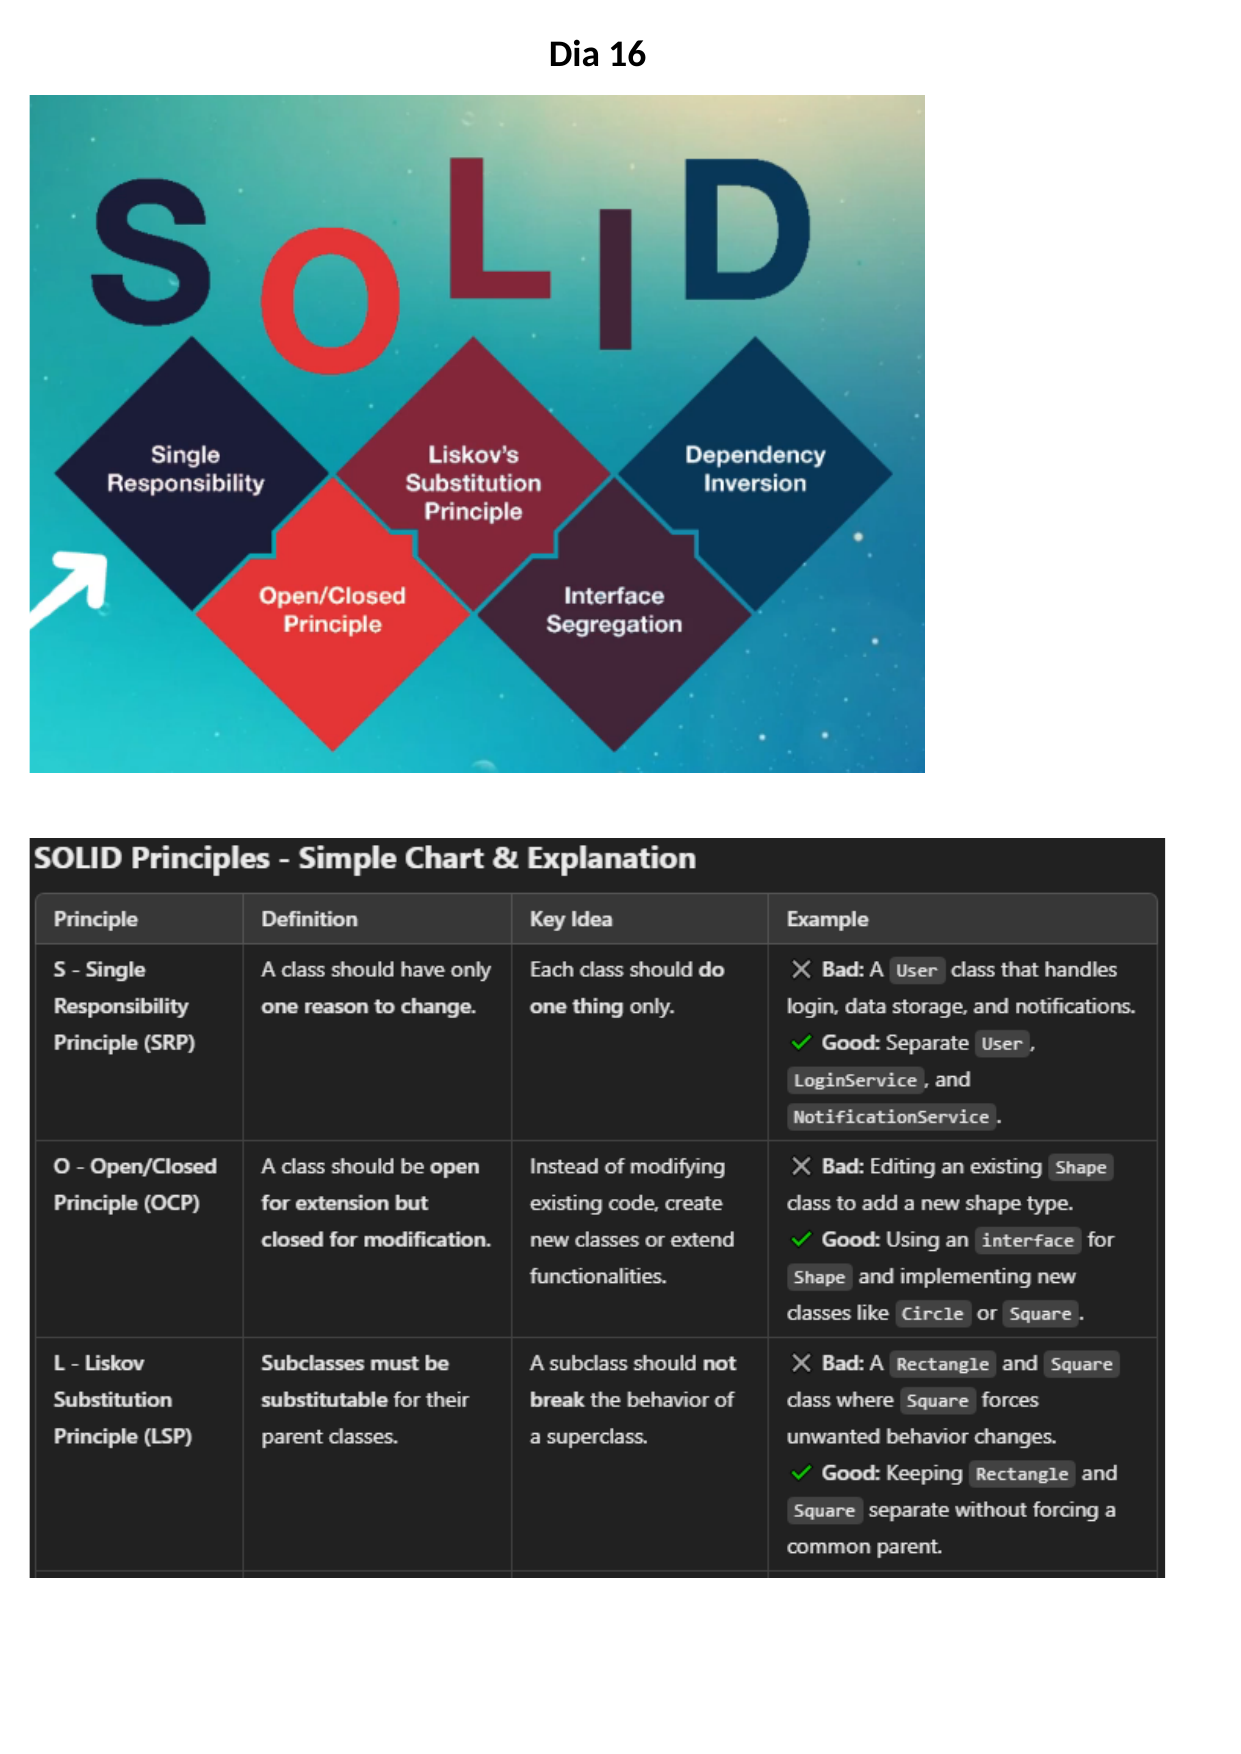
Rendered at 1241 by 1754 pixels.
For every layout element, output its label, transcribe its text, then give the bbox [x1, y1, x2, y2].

picture [29, 838, 1166, 1578]
text Dia 16 [29, 29, 1165, 75]
picture [29, 95, 925, 773]
